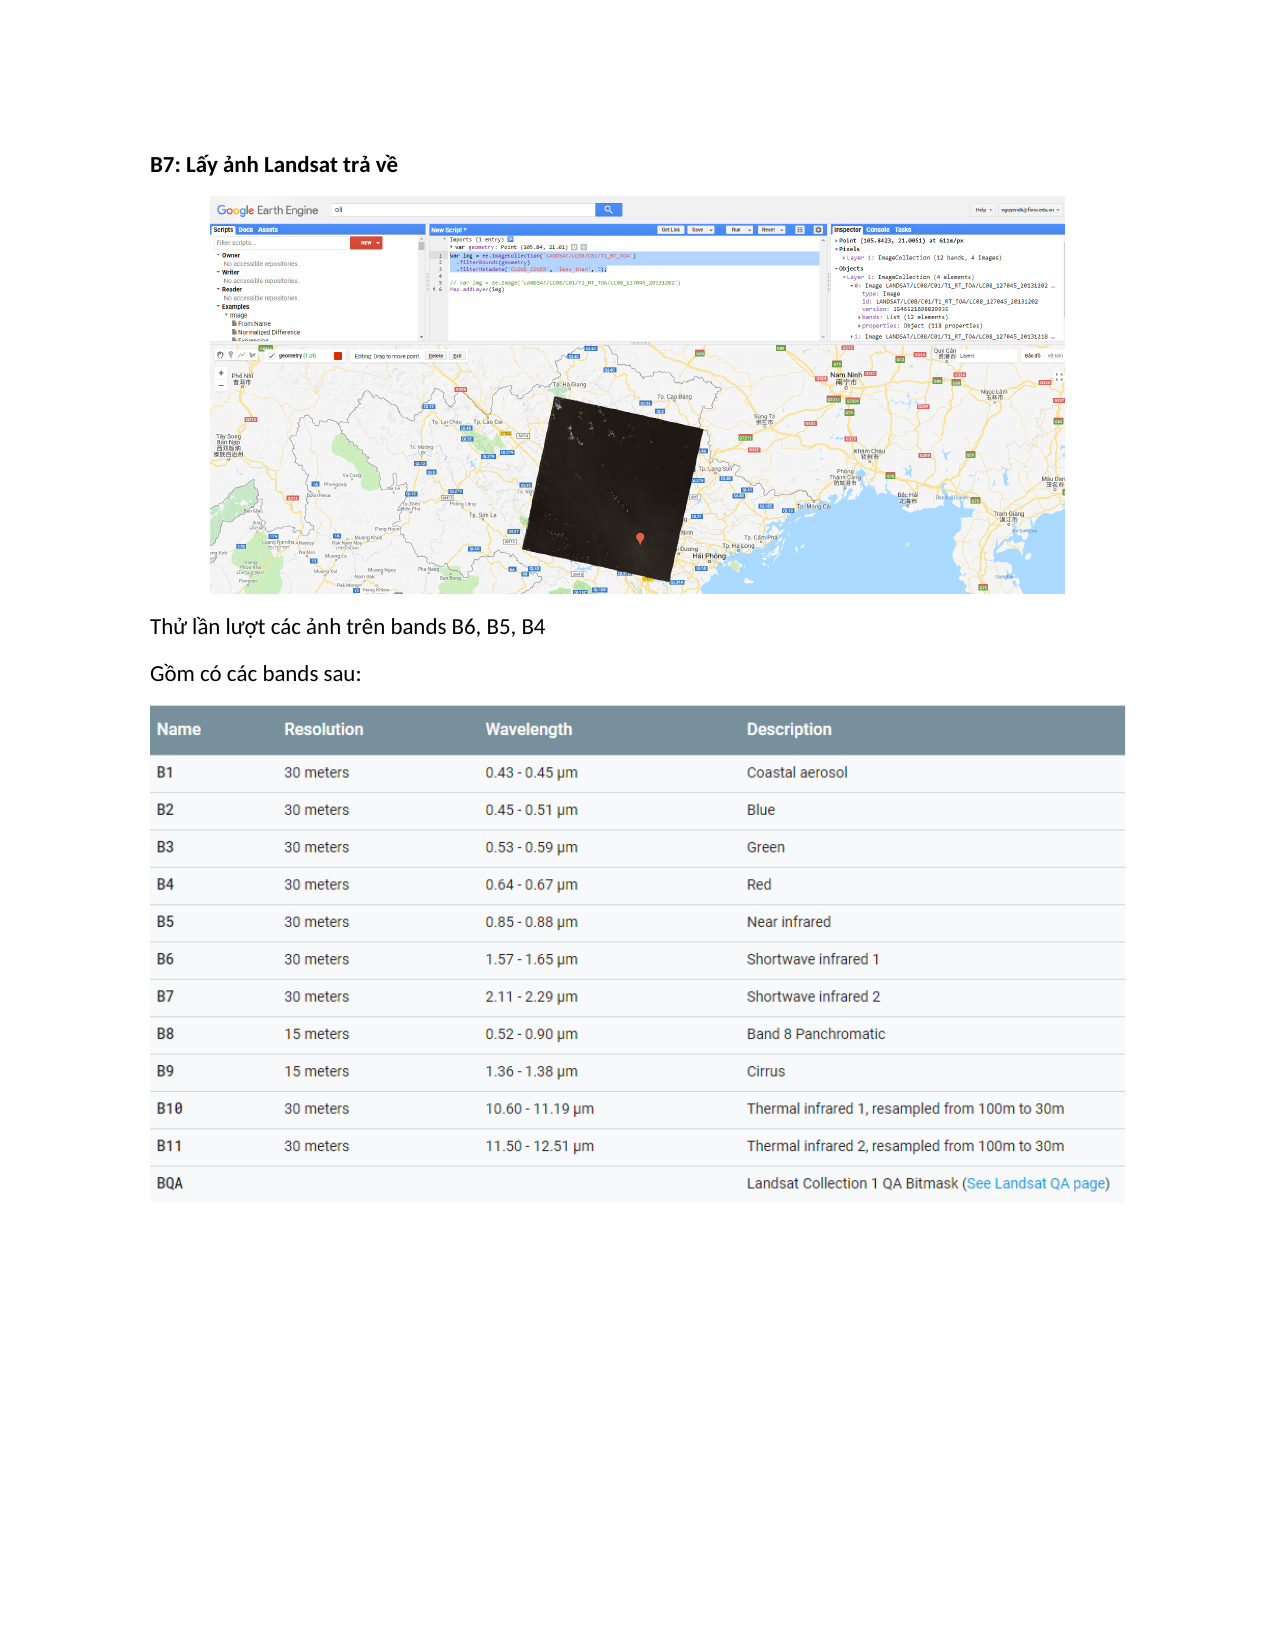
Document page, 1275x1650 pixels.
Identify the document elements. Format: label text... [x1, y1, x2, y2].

picture [150, 705, 1125, 1203]
picture [210, 196, 1065, 594]
text B7: Lấy ảnh Landsat trả về [150, 150, 1125, 178]
text Thử lần lượt các ảnh trên bands B6, B5, B4 [150, 612, 1125, 640]
text Gồm có các bands sau: [150, 659, 1125, 687]
